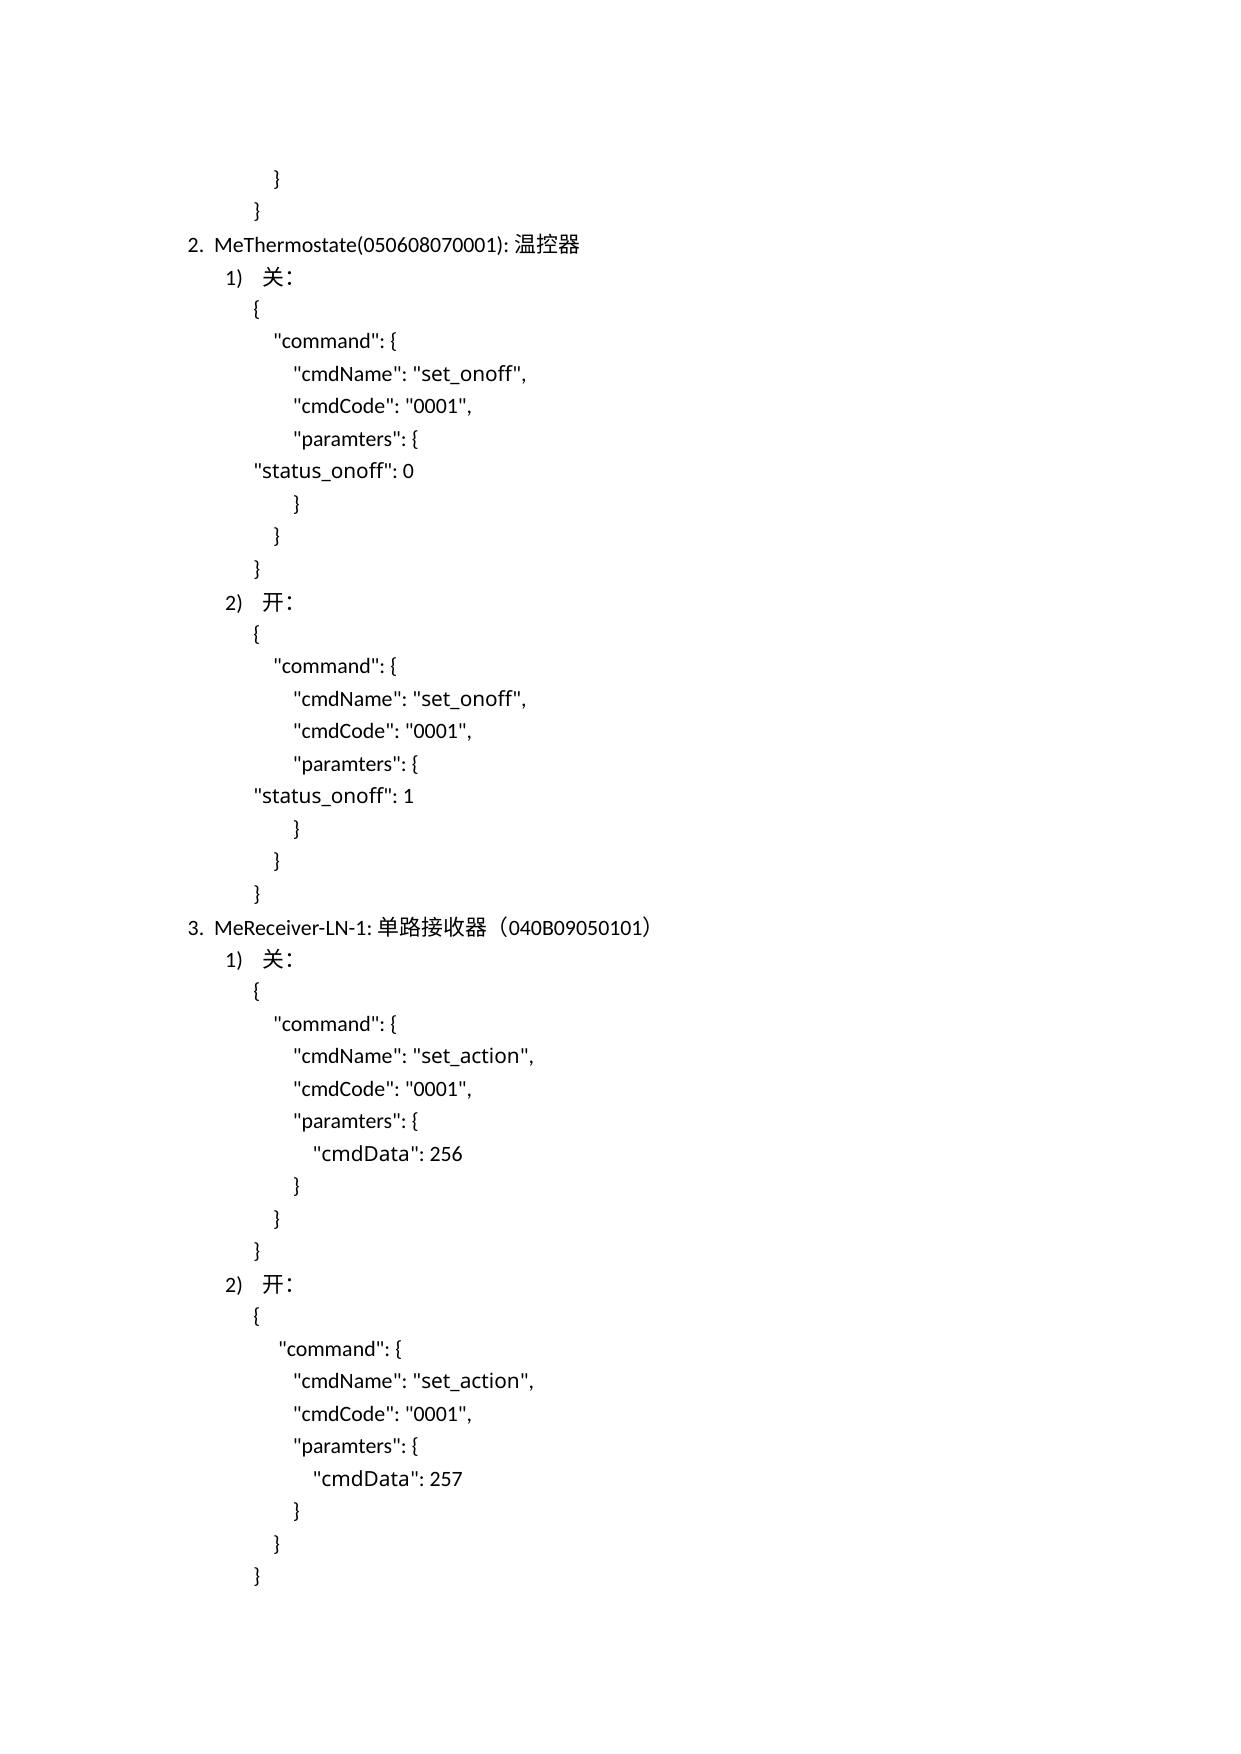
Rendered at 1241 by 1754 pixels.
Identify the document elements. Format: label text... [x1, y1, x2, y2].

text } [253, 1202, 1053, 1234]
text "cmdName": "set_onoff", [253, 357, 1053, 389]
list 关： [225, 259, 1053, 292]
text } [253, 1494, 1053, 1527]
text "cmdName": "set_action", [253, 1364, 1053, 1397]
text "cmdName": "set_action", [253, 1039, 1053, 1072]
text "status_onoff": 1 [253, 779, 1053, 812]
text { [253, 1299, 1053, 1332]
text } [253, 1169, 1053, 1202]
text 2. MeThermostate(050608070001): 温控器 [187, 227, 1053, 259]
text { [253, 617, 1053, 649]
list 开： [225, 584, 1053, 617]
text } [253, 1559, 1053, 1592]
text } [253, 877, 1053, 909]
text } [253, 162, 1053, 194]
text "cmdData": 256 [253, 1137, 1053, 1169]
text "paramters": { [253, 422, 1053, 454]
text } [253, 519, 1053, 552]
text "command": { [253, 1332, 1053, 1364]
text "cmdCode": "0001", [253, 1397, 1053, 1429]
text "command": { [253, 1007, 1053, 1039]
text } [253, 1527, 1053, 1559]
text } [253, 1234, 1053, 1267]
text "paramters": { [253, 747, 1053, 779]
list 开： [225, 1267, 1053, 1299]
text { [253, 292, 1053, 324]
text "cmdData": 257 [253, 1462, 1053, 1494]
list 关： [225, 942, 1053, 974]
text "cmdCode": "0001", [253, 714, 1053, 747]
text } [253, 552, 1053, 584]
text "cmdName": "set_onoff", [253, 682, 1053, 714]
text "paramters": { [253, 1104, 1053, 1137]
text "status_onoff": 0 [253, 454, 1053, 487]
text } [253, 812, 1053, 844]
text } [253, 844, 1053, 877]
text 3. MeReceiver-LN-1: 单路接收器（040B09050101） [187, 909, 1053, 942]
text "paramters": { [253, 1429, 1053, 1462]
text "command": { [253, 649, 1053, 682]
text } [253, 194, 1053, 227]
text "cmdCode": "0001", [253, 389, 1053, 422]
text "command": { [253, 324, 1053, 357]
text } [253, 487, 1053, 519]
text "cmdCode": "0001", [253, 1072, 1053, 1104]
text { [253, 974, 1053, 1007]
